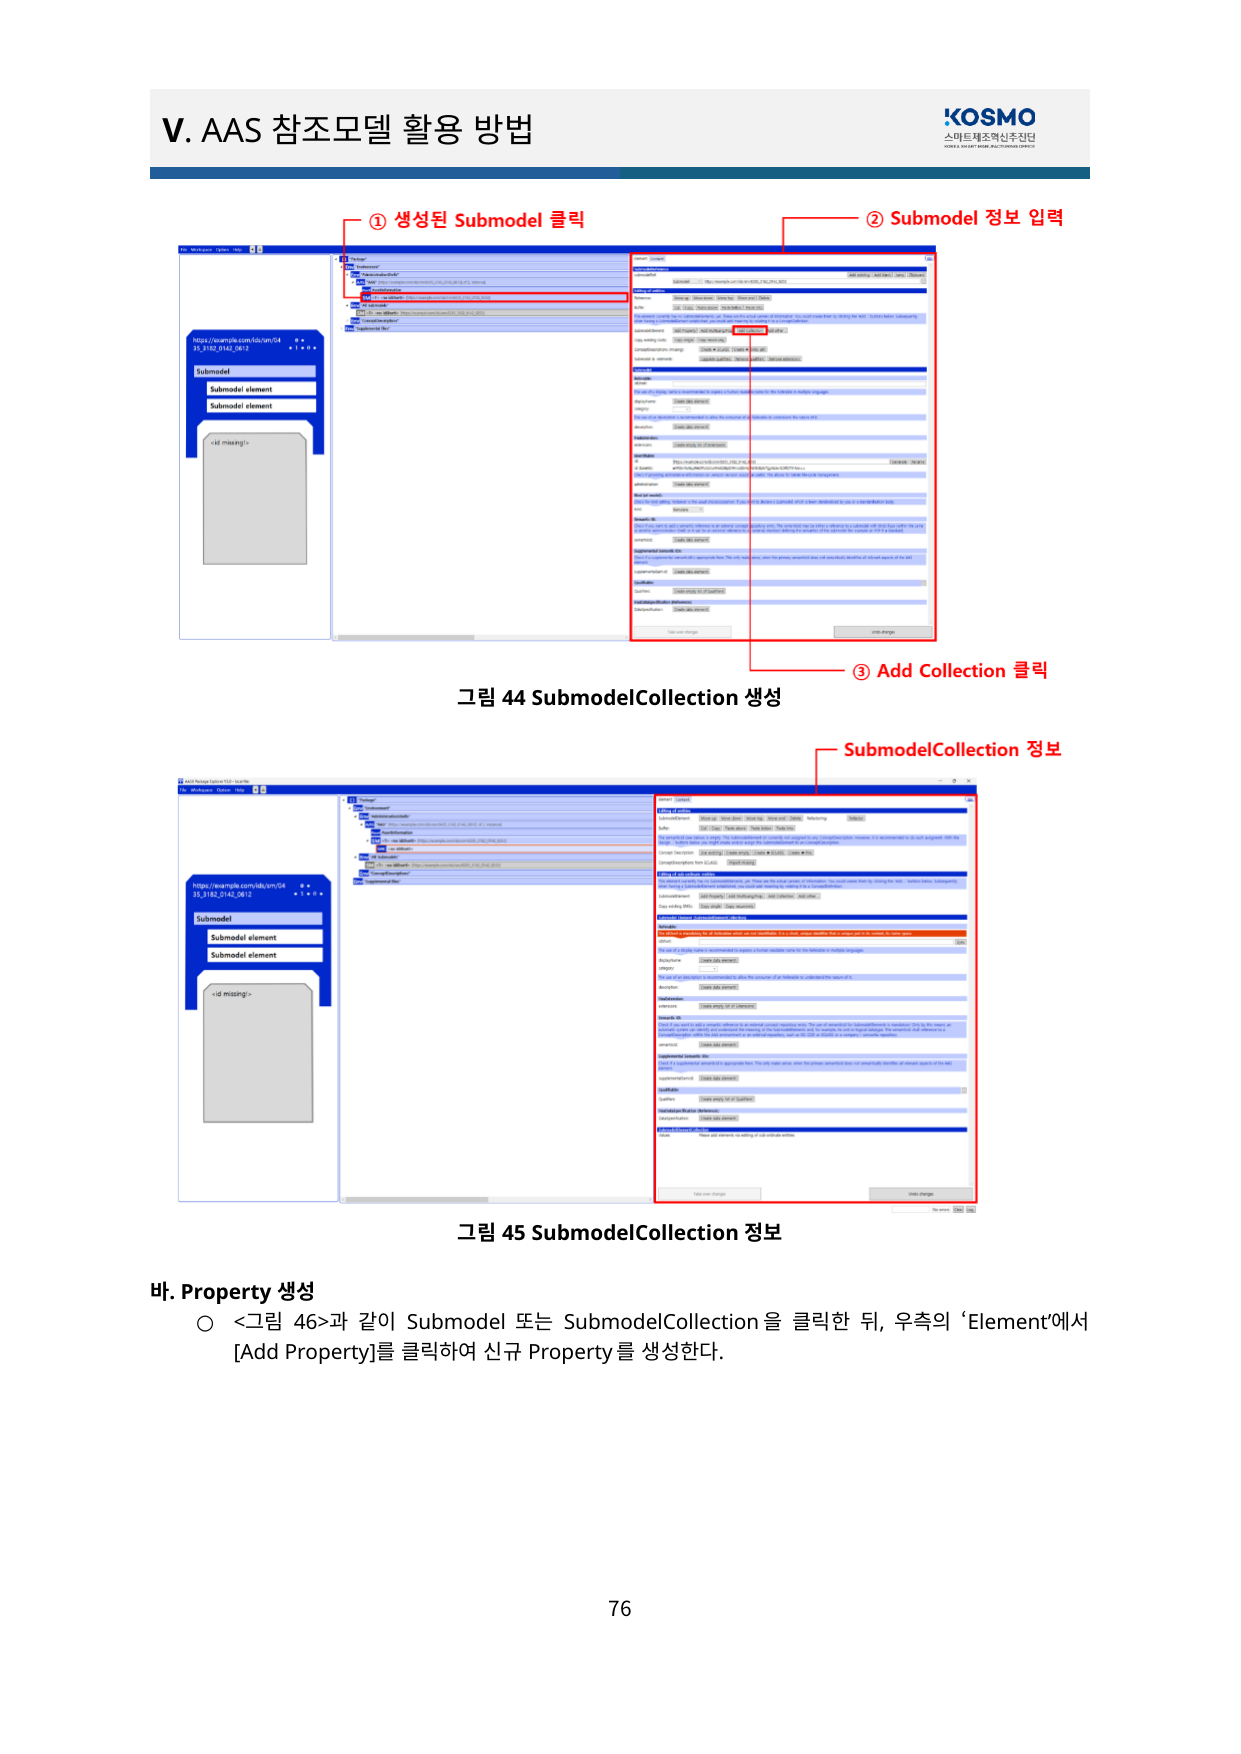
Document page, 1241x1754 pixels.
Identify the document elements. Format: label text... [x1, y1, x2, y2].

text 바. Property 생성 [150, 1275, 1090, 1305]
text 그림 45 SubmodelCollection 정보 [150, 1216, 1090, 1247]
text 그림 44 SubmodelCollection 생성 [150, 681, 1090, 711]
picture [177, 207, 1064, 681]
picture [944, 108, 1035, 148]
picture [177, 739, 1064, 1217]
list <그림 46>과 같이 Submodel 또는 SubmodelCollection을 클릭한 뒤, 우측의 ‘Element’에서 [Add Property]를 클릭하여 신규 Property를 생성한다. [196, 1305, 1090, 1366]
